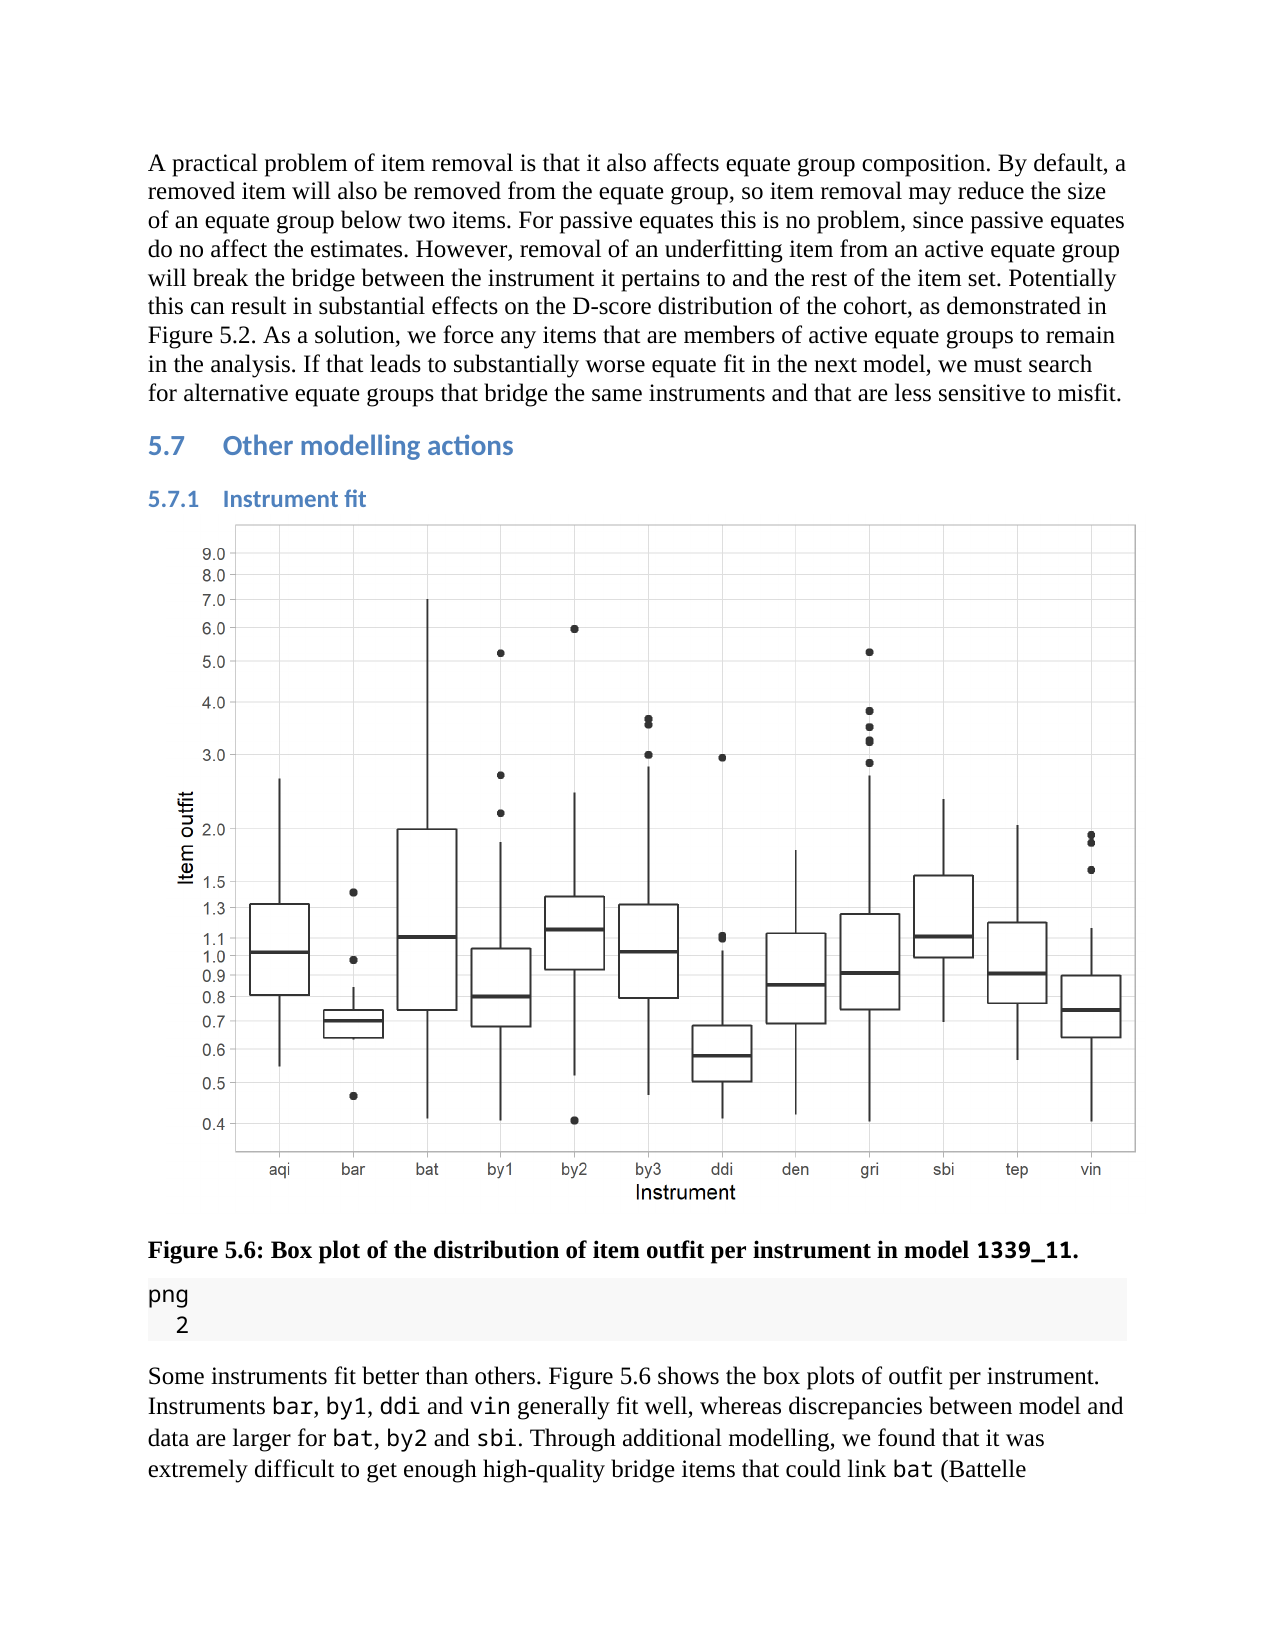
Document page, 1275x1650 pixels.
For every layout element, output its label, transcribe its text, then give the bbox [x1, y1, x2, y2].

subtitle 5.7 Other modelling actions [148, 427, 1127, 463]
subtitle 5.7.1 Instrument fit [148, 484, 1127, 514]
picture [166, 514, 1146, 1214]
text A practical problem of item removal is that it also affects equate group composition. By default, a removed item will also be removed from the equate group, so item removal may reduce the size of an equate group below two items. For passive equates this is no problem, since passive equates do no affect the estimates. However, removal of an underfitting item from an active equate group will break the bridge between the instrument it pertains to and the rest of the item set. Potentially this can result in substantial effects on the D-score distribution of the cohort, as demonstrated in Figure 5.2. As a solution, we force any items that are members of active equate groups to remain in the analysis. If that leads to substantially worse equate fit in the next model, we must search for alternative equate groups that bridge the same instruments and that are less sensitive to misfit. [148, 148, 1127, 406]
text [148, 1361, 1127, 1484]
text png 2 [148, 1278, 1127, 1341]
text Figure 5.6: Box plot of the distribution of item outfit per instrument in model 1339_11. [148, 1234, 1127, 1266]
